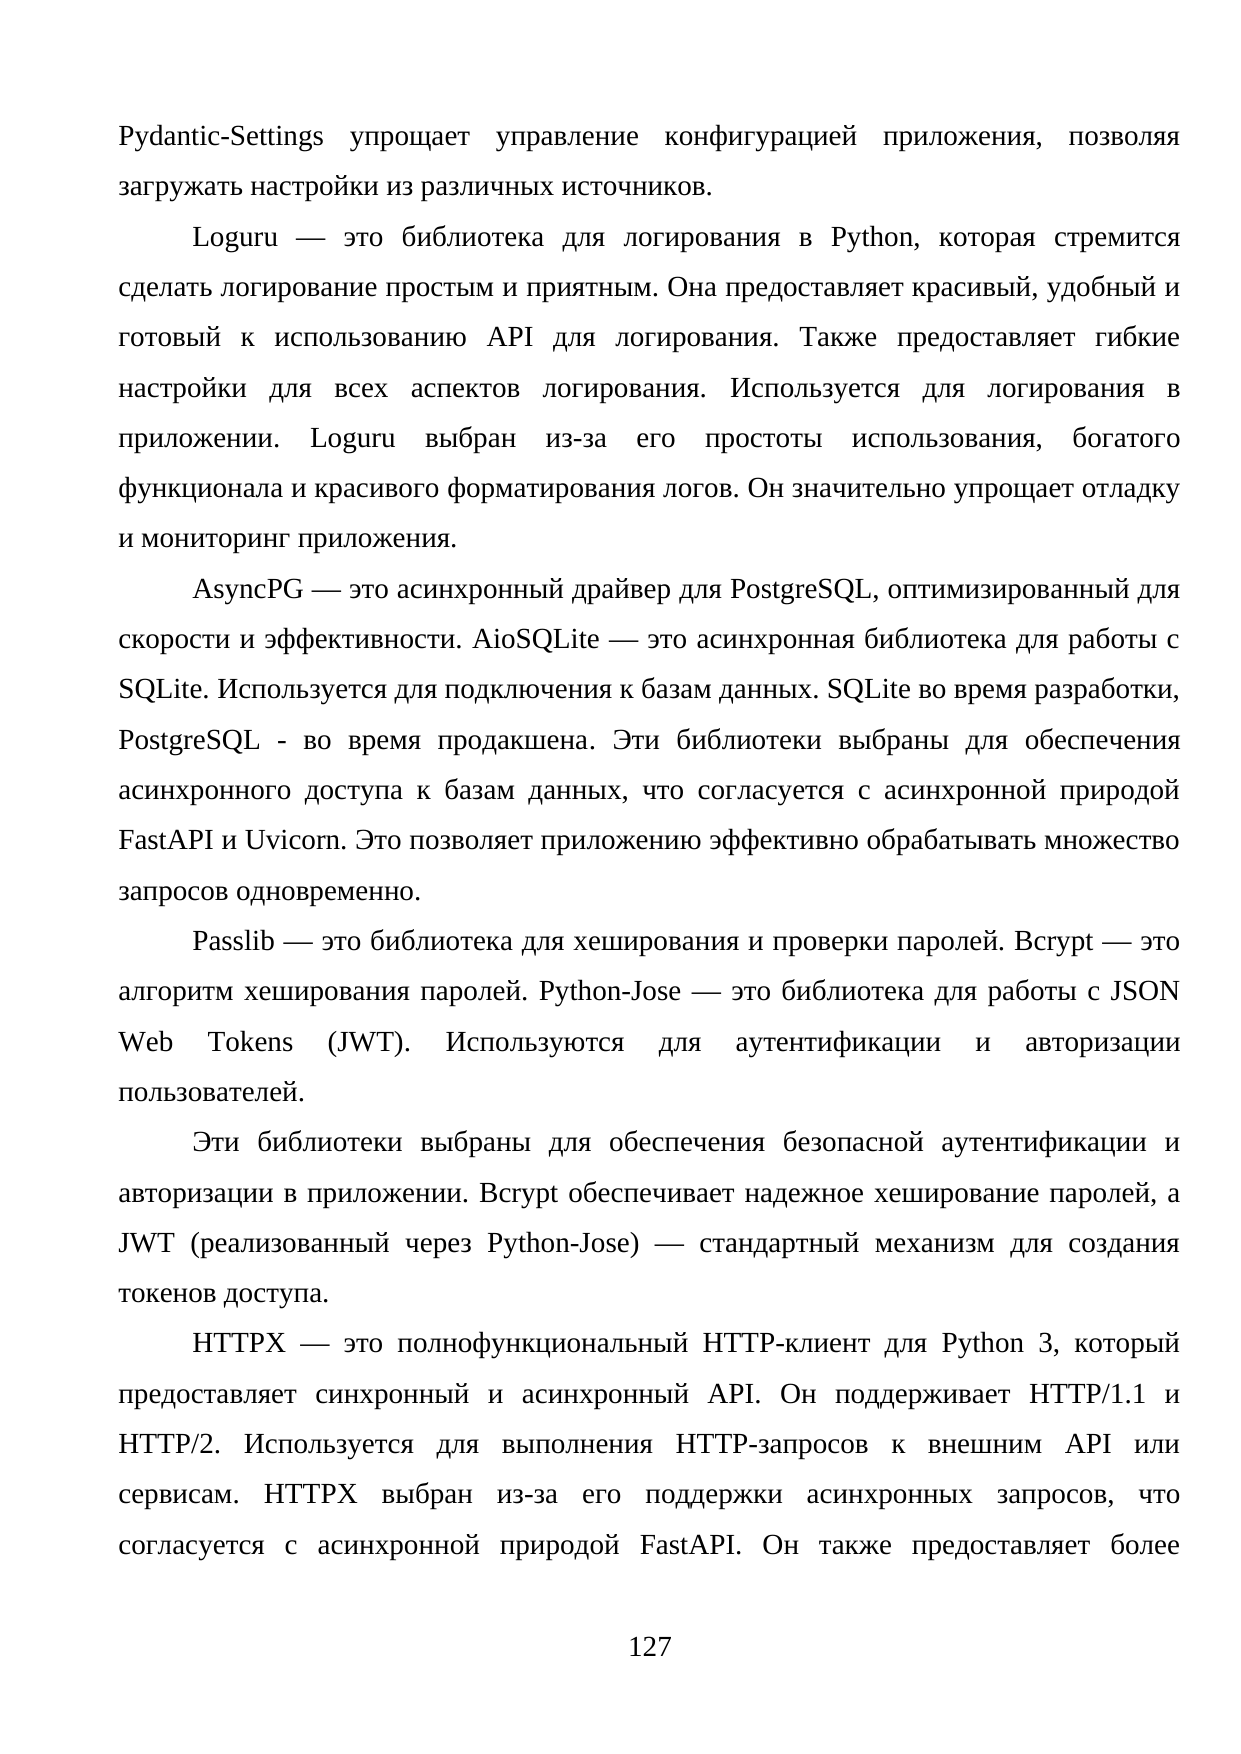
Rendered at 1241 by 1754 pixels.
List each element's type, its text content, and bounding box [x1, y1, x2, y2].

text Passlib — это библиотека для хеширования и проверки паролей. Bcrypt — это алгоритм хеширования паролей. Python-Jose — это библиотека для работы с JSON Web Tokens (JWT). Используются для аутентификации и авторизации пользователей. [118, 923, 1181, 1108]
text AsyncPG — это асинхронный драйвер для PostgreSQL, оптимизированный для скорости и эффективности. AioSQLite — это асинхронная библиотека для работы с SQLite. Используется для подключения к базам данных. SQLite во время разработки, PostgreSQL - во время продакшена. Эти библиотеки выбраны для обеспечения асинхронного доступа к базам данных, что согласуется с асинхронной природой FastAPI и Uvicorn. Это позволяет приложению эффективно обрабатывать множество запросов одновременно. [118, 571, 1181, 906]
text Эти библиотеки выбраны для обеспечения безопасной аутентификации и авторизации в приложении. Bcrypt обеспечивает надежное хеширование паролей, а JWT (реализованный через Python-Jose) — стандартный механизм для создания токенов доступа. [118, 1124, 1181, 1309]
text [118, 1326, 1181, 1560]
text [118, 118, 1181, 202]
text Loguru — это библиотека для логирования в Python, которая стремится сделать логирование простым и приятным. Она предоставляет красивый, удобный и готовый к использованию API для логирования. Также предоставляет гибкие настройки для всех аспектов логирования. Используется для логирования в приложении. Loguru выбран из-за его простоты использования, богатого функционала и красивого форматирования логов. Он значительно упрощает отладку и мониторинг приложения. [118, 219, 1181, 554]
